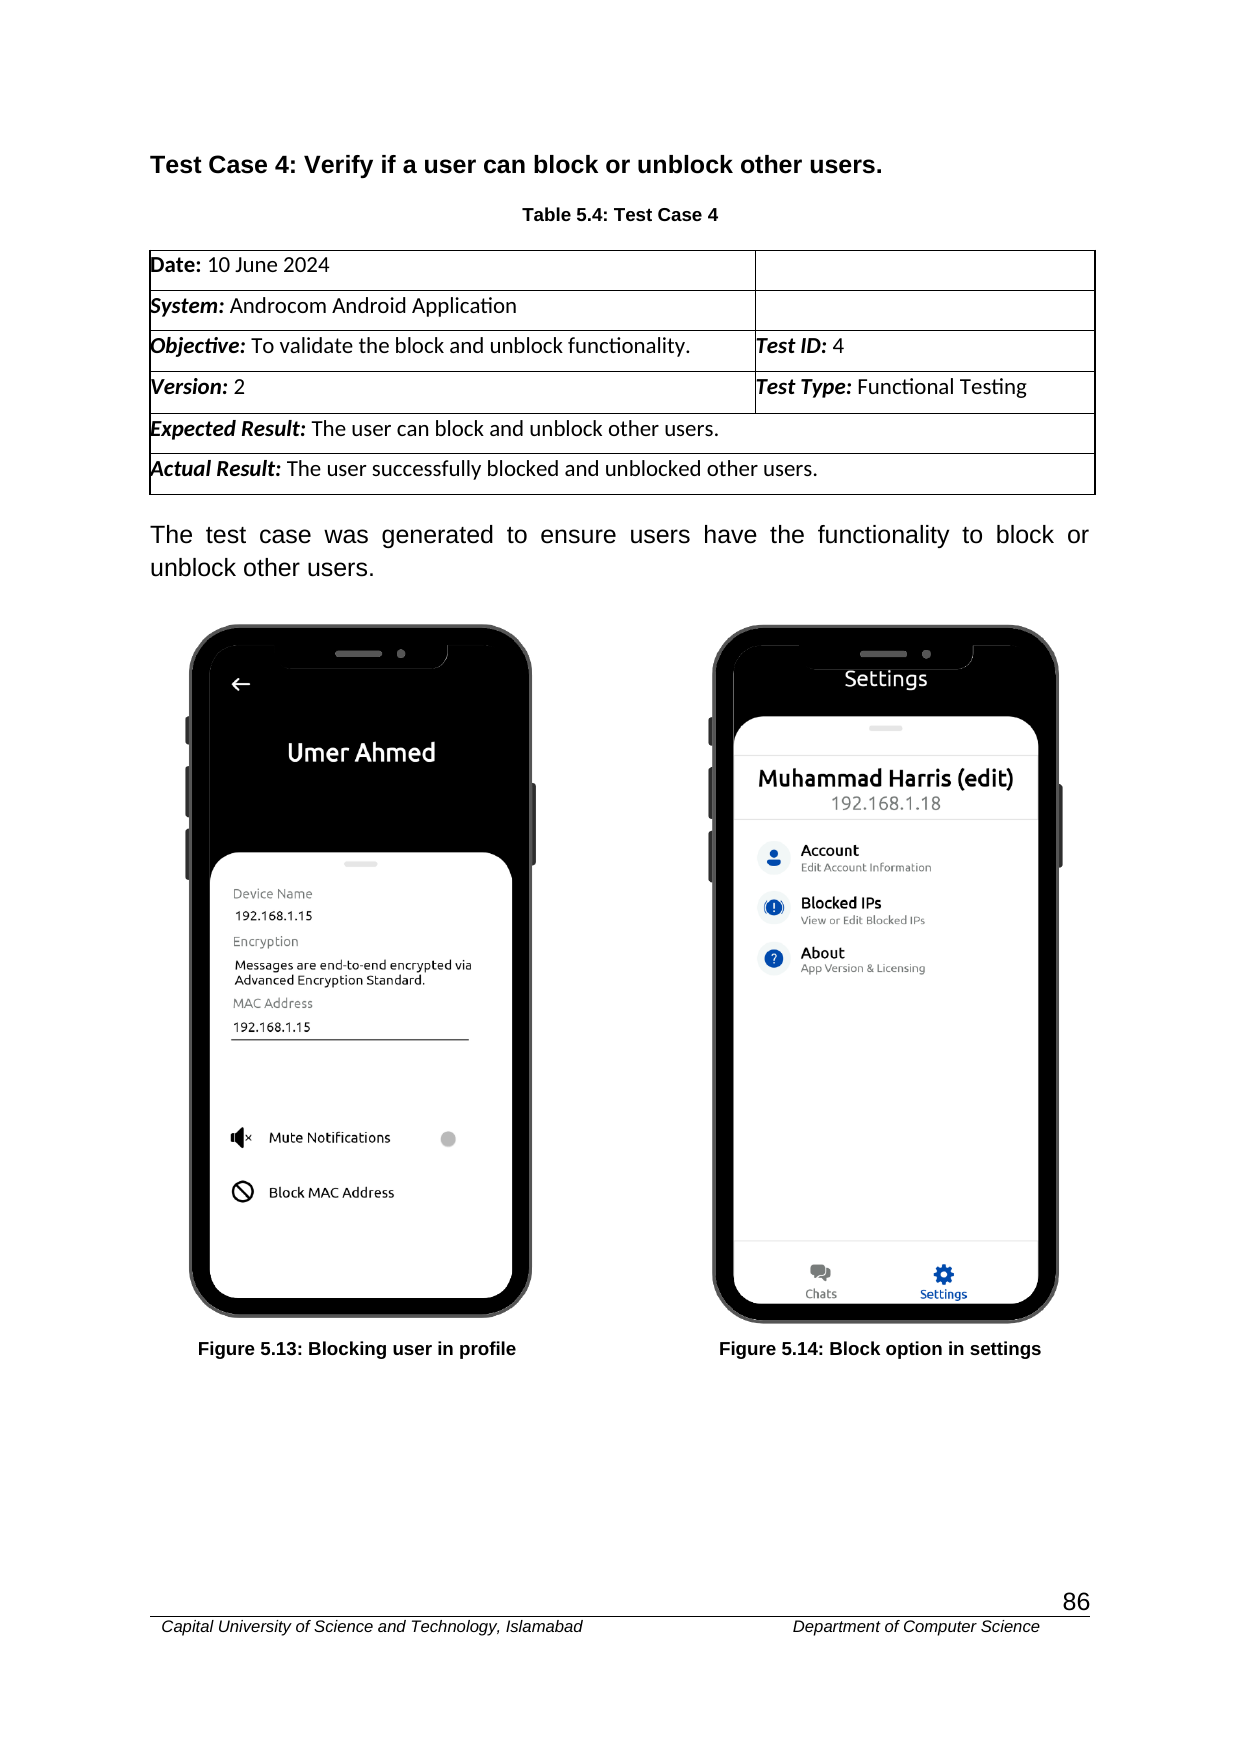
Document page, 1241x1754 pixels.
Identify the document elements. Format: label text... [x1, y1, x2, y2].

table_cell System: Androcom Android Application [151, 291, 755, 330]
table_cell [756, 291, 1094, 330]
table_header Date: 10 June 2024 [151, 251, 755, 290]
table_cell Test Type: Functional Testing [756, 372, 1094, 413]
table_cell Test ID: 4 [756, 331, 1094, 371]
table_header [756, 251, 1094, 290]
table_cell Expected Result: The user can block and unblock other users. [151, 414, 1094, 453]
text The test case was generated to ensure users have the functionality to block or unblock other users. [150, 520, 1090, 581]
text Table 5.4: Test Case 4 [150, 204, 1090, 225]
table_cell Actual Result: The user successfully blocked and unblocked other users. [151, 454, 1094, 494]
text Test Case 4: Verify if a user can block or unblock other users. [150, 150, 1090, 179]
table_cell Version: 2 [151, 372, 755, 413]
picture [680, 610, 1091, 1338]
picture [157, 610, 564, 1332]
table_cell Objective: To validate the block and unblock functionality. [151, 331, 755, 371]
